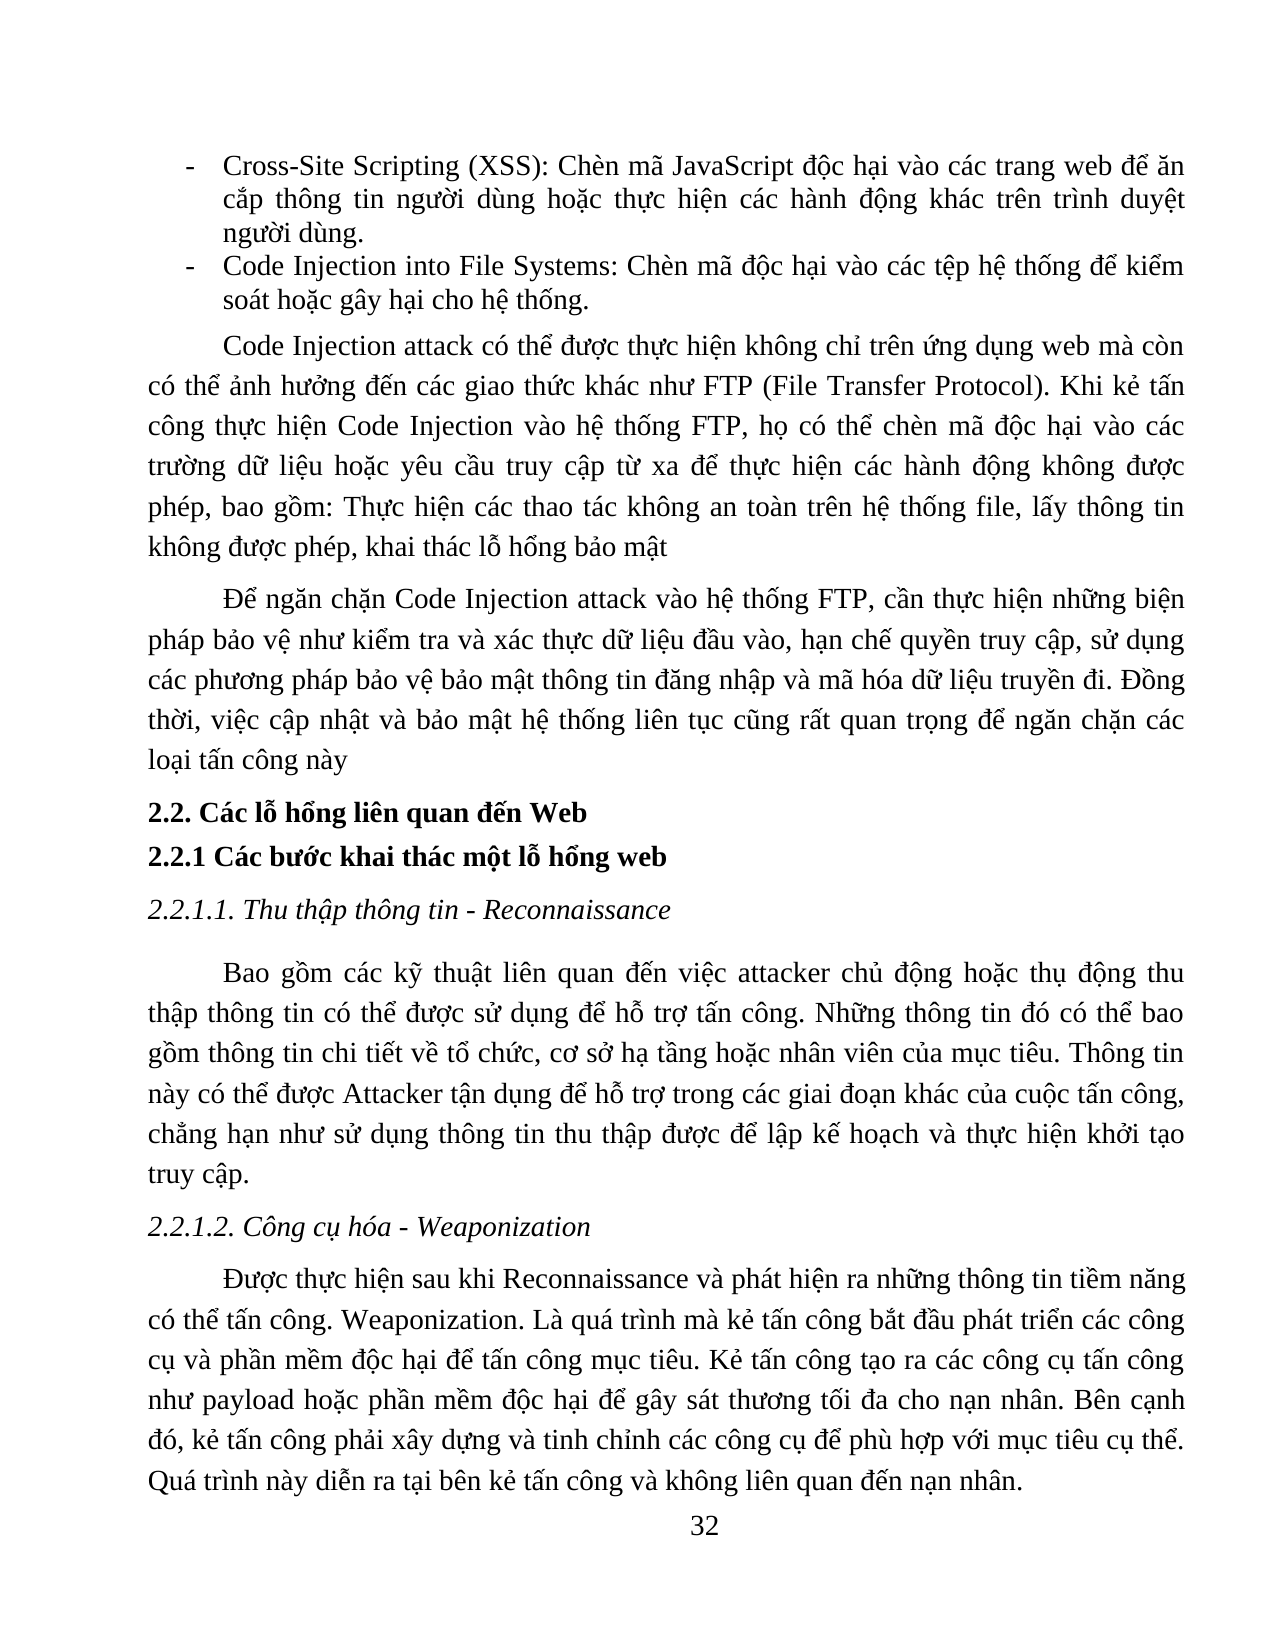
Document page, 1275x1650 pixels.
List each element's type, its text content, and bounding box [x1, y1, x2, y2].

list Cross-Site Scripting (XSS): Chèn mã JavaScript độc hại vào các trang web để ăn cắp thông tin người dùng hoặc thực hiện các hành động khác trên trình duyệt người dùng. [185, 148, 1186, 248]
subtitle 2.2. Các lỗ hổng liên quan đến Web [148, 795, 1186, 829]
subtitle 2.2.1.2. Công cụ hóa - Weaponization [148, 1209, 1186, 1242]
list Code Injection into File Systems: Chèn mã độc hại vào các tệp hệ thống để kiểm soát hoặc gây hại cho hệ thống. [185, 248, 1186, 315]
text Code Injection attack có thể được thực hiện không chỉ trên ứng dụng web mà còn có thể ảnh hưởng đến các giao thức khác như FTP (File Transfer Protocol). Khi kẻ tấn công thực hiện Code Injection vào hệ thống FTP, họ có thể chèn mã độc hại vào các trường dữ liệu hoặc yêu cầu truy cập từ xa để thực hiện các hành động không được phép, bao gồm: Thực hiện các thao tác không an toàn trên hệ thống file, lấy thông tin không được phép, khai thác lỗ hổng bảo mật [148, 328, 1186, 562]
subtitle 2.2.1.1. Thu thập thông tin - Reconnaissance [148, 892, 1186, 926]
subtitle 2.2.1 Các bước khai thác một lỗ hổng web [148, 839, 1186, 873]
text Bao gồm các kỹ thuật liên quan đến việc attacker chủ động hoặc thụ động thu thập thông tin có thể được sử dụng để hỗ trợ tấn công. Những thông tin đó có thể bao gồm thông tin chi tiết về tổ chức, cơ sở hạ tầng hoặc nhân viên của mục tiêu. Thông tin này có thể được Attacker tận dụng để hỗ trợ trong các giai đoạn khác của cuộc tấn công, chẳng hạn như sử dụng thông tin thu thập được để lập kế hoạch và thực hiện khởi tạo truy cập. [148, 955, 1186, 1190]
text Được thực hiện sau khi Reconnaissance và phát hiện ra những thông tin tiềm năng có thể tấn công. Weaponization. Là quá trình mà kẻ tấn công bắt đầu phát triển các công cụ và phần mềm độc hại để tấn công mục tiêu. Kẻ tấn công tạo ra các công cụ tấn công như payload hoặc phần mềm độc hại để gây sát thương tối đa cho nạn nhân. Bên cạnh đó, kẻ tấn công phải xây dựng và tinh chỉnh các công cụ để phù hợp với mục tiêu cụ thể. Quá trình này diễn ra tại bên kẻ tấn công và không liên quan đến nạn nhân. [148, 1262, 1186, 1496]
text Để ngăn chặn Code Injection attack vào hệ thống FTP, cần thực hiện những biện pháp bảo vệ như kiểm tra và xác thực dữ liệu đầu vào, hạn chế quyền truy cập, sử dụng các phương pháp bảo vệ bảo mật thông tin đăng nhập và mã hóa dữ liệu truyền đi. Đồng thời, việc cập nhật và bảo mật hệ thống liên tục cũng rất quan trọng để ngăn chặn các loại tấn công này [148, 582, 1186, 776]
